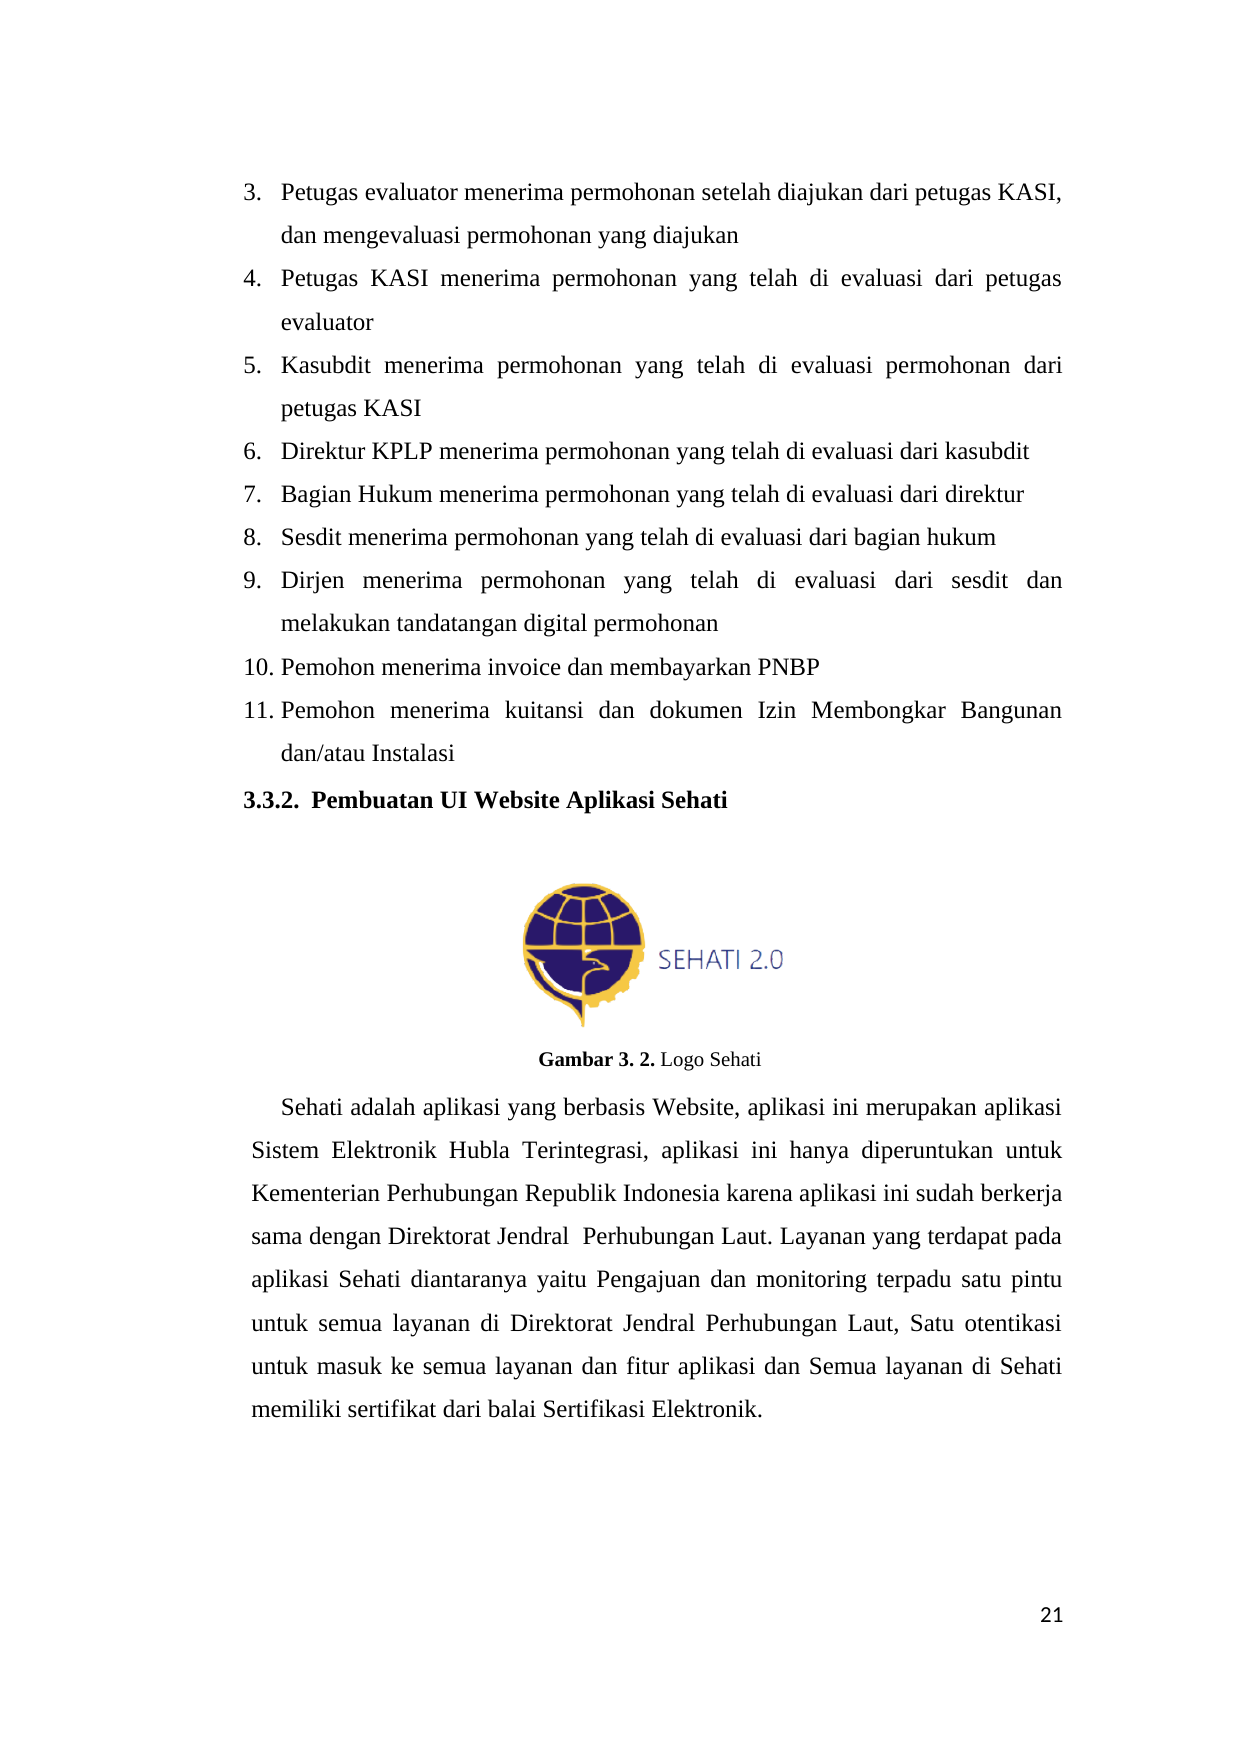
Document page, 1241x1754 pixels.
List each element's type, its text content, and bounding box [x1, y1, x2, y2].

list Bagian Hukum menerima permohonan yang telah di evaluasi dari direktur [243, 479, 1063, 508]
list Petugas evaluator menerima permohonan setelah diajukan dari petugas KASI, dan mengevaluasi permohonan yang diajukan [243, 177, 1063, 249]
list Kasubdit menerima permohonan yang telah di evaluasi permohonan dari petugas KASI [243, 350, 1063, 422]
text Sehati adalah aplikasi yang berbasis Website, aplikasi ini merupakan aplikasi Sistem Elektronik Hubla Terintegrasi, aplikasi ini hanya diperuntukan untuk Kementerian Perhubungan Republik Indonesia karena aplikasi ini sudah berkerja sama dengan Direktorat Jendral Perhubungan Laut. Layanan yang terdapat pada aplikasi Sehati diantaranya yaitu Pengajuan dan monitoring terpadu satu pintu untuk semua layanan di Direktorat Jendral Perhubungan Laut, Satu otentikasi untuk masuk ke semua layanan dan fitur aplikasi dan Semua layanan di Sehati memiliki sertifikat dari balai Sertifikasi Elektronik. [251, 1092, 1063, 1423]
subtitle Pembuatan UI Website Aplikasi Sehati [243, 785, 1063, 814]
list Pemohon menerima kuitansi dan dokumen Izin Membongkar Bangunan dan/atau Instalasi [243, 695, 1063, 767]
list Dirjen menerima permohonan yang telah di evaluasi dari sesdit dan melakukan tandatangan digital permohonan [243, 565, 1063, 637]
list Sesdit menerima permohonan yang telah di evaluasi dari bagian hukum [243, 522, 1063, 551]
text Gambar 3. 2. Logo Sehati [236, 1047, 1063, 1071]
list Pemohon menerima invoice dan membayarkan PNBP [243, 652, 1063, 680]
list Direktur KPLP menerima permohonan yang telah di evaluasi dari kasubdit [243, 436, 1063, 465]
picture [515, 875, 784, 1029]
list Petugas KASI menerima permohonan yang telah di evaluasi dari petugas evaluator [243, 263, 1063, 335]
